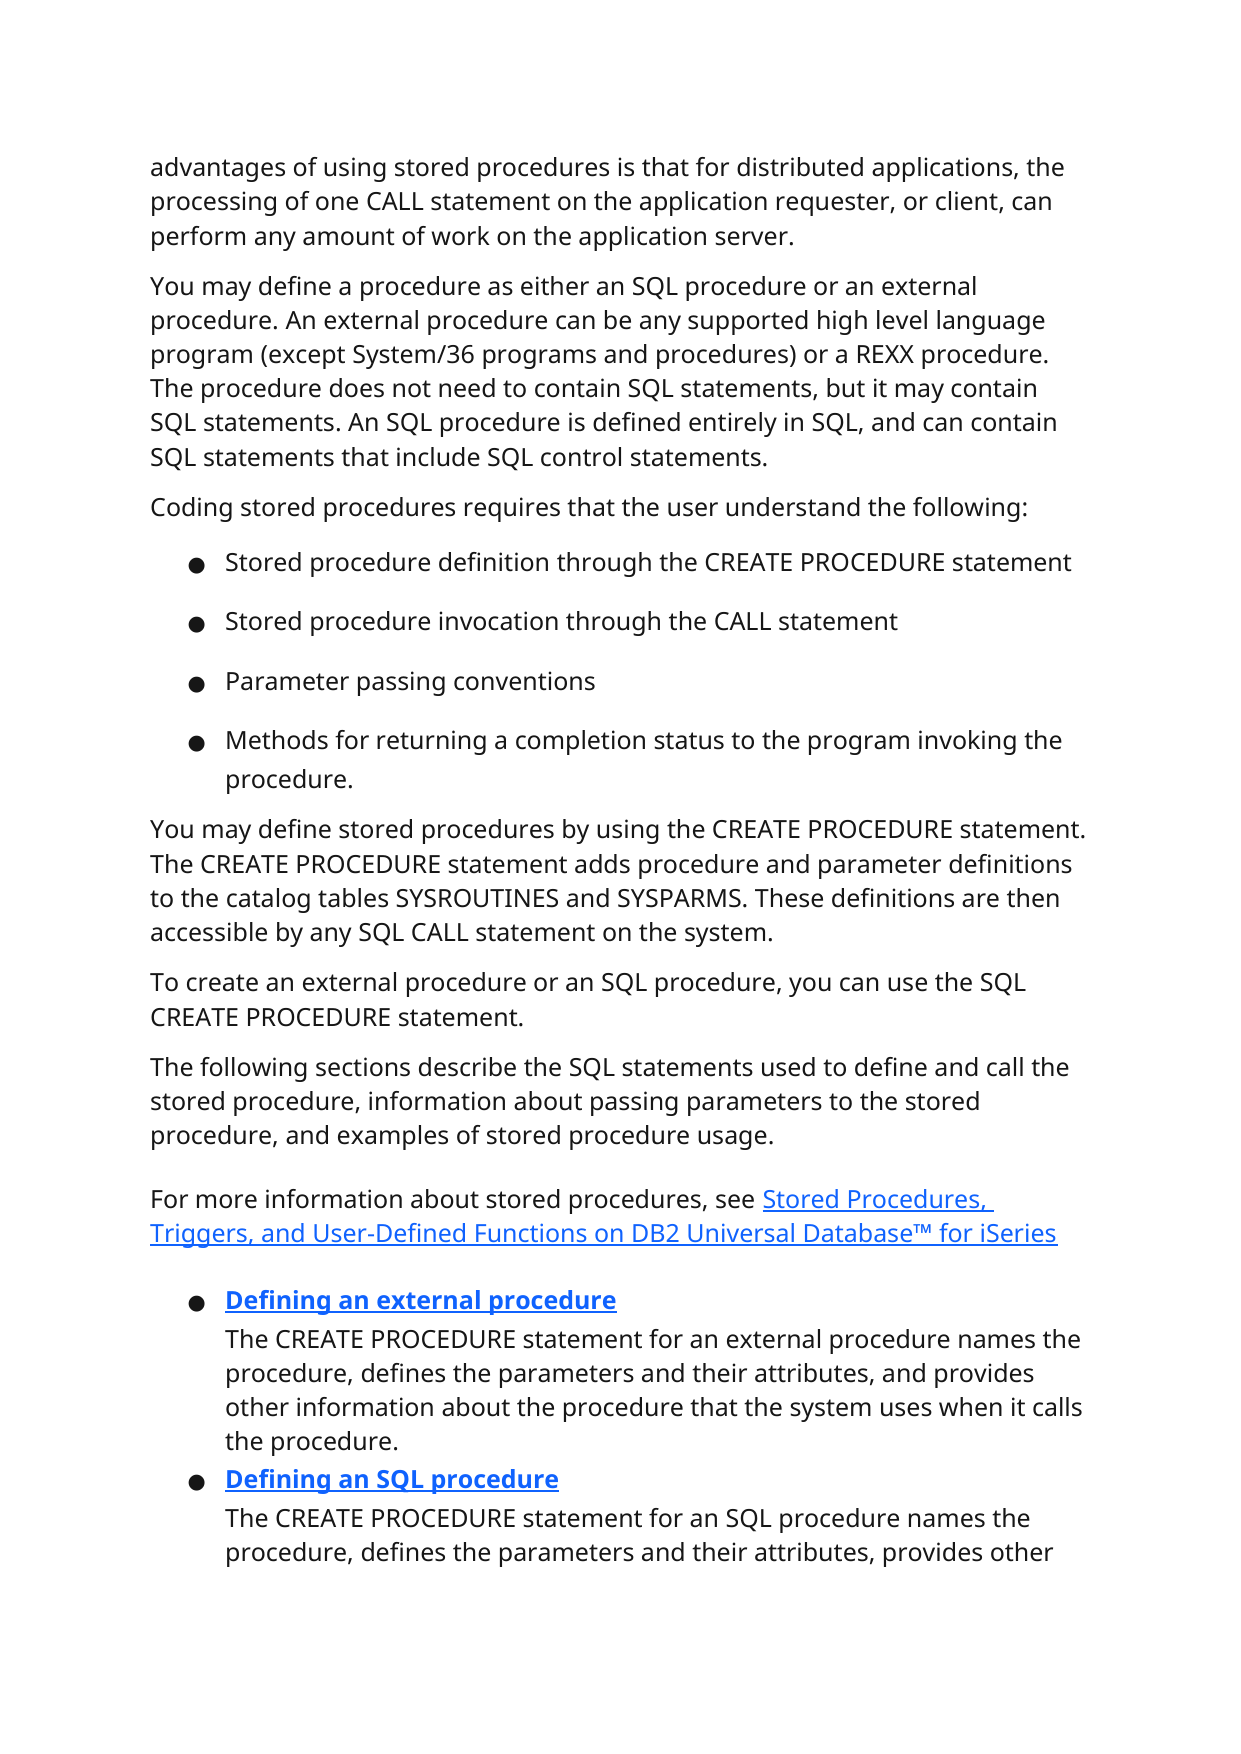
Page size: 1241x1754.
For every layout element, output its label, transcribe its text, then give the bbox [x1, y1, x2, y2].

list Stored procedure invocation through the CALL statement [187, 600, 1090, 643]
text For more information about stored procedures, see Stored Procedures, Triggers, and User-Defined Functions on DB2 Universal Database™ for iSeries [150, 1181, 1090, 1249]
list Parameter passing conventions [187, 659, 1090, 702]
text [150, 150, 1090, 252]
list Stored procedure definition through the CREATE PROCEDURE statement [187, 541, 1090, 583]
text Coding stored procedures requires that the user understand the following: [150, 490, 1090, 524]
text The following sections describe the SQL statements used to define and call the stored procedure, information about passing parameters to the stored procedure, and examples of stored procedure usage. [150, 1050, 1090, 1152]
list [187, 1457, 1090, 1568]
list Methods for returning a completion status to the program invoking the procedure. [187, 719, 1090, 796]
text To create an external procedure or an SQL procedure, you can use the SQL CREATE PROCEDURE statement. [150, 965, 1090, 1033]
list Defining an external procedure The CREATE PROCEDURE statement for an external procedure names the procedure, defines the parameters and their attributes, and provides other information about the procedure that the system uses when it calls the procedure. [187, 1278, 1090, 1457]
text You may define a procedure as either an SQL procedure or an external procedure. An external procedure can be any supported high level language program (except System/36 programs and procedures) or a REXX procedure. The procedure does not need to contain SQL statements, but it may contain SQL statements. An SQL procedure is defined entirely in SQL, and can contain SQL statements that include SQL control statements. [150, 269, 1090, 473]
text You may define stored procedures by using the CREATE PROCEDURE statement. The CREATE PROCEDURE statement adds procedure and parameter definitions to the catalog tables SYSROUTINES and SYSPARMS. These definitions are then accessible by any SQL CALL statement on the system. [150, 812, 1090, 948]
